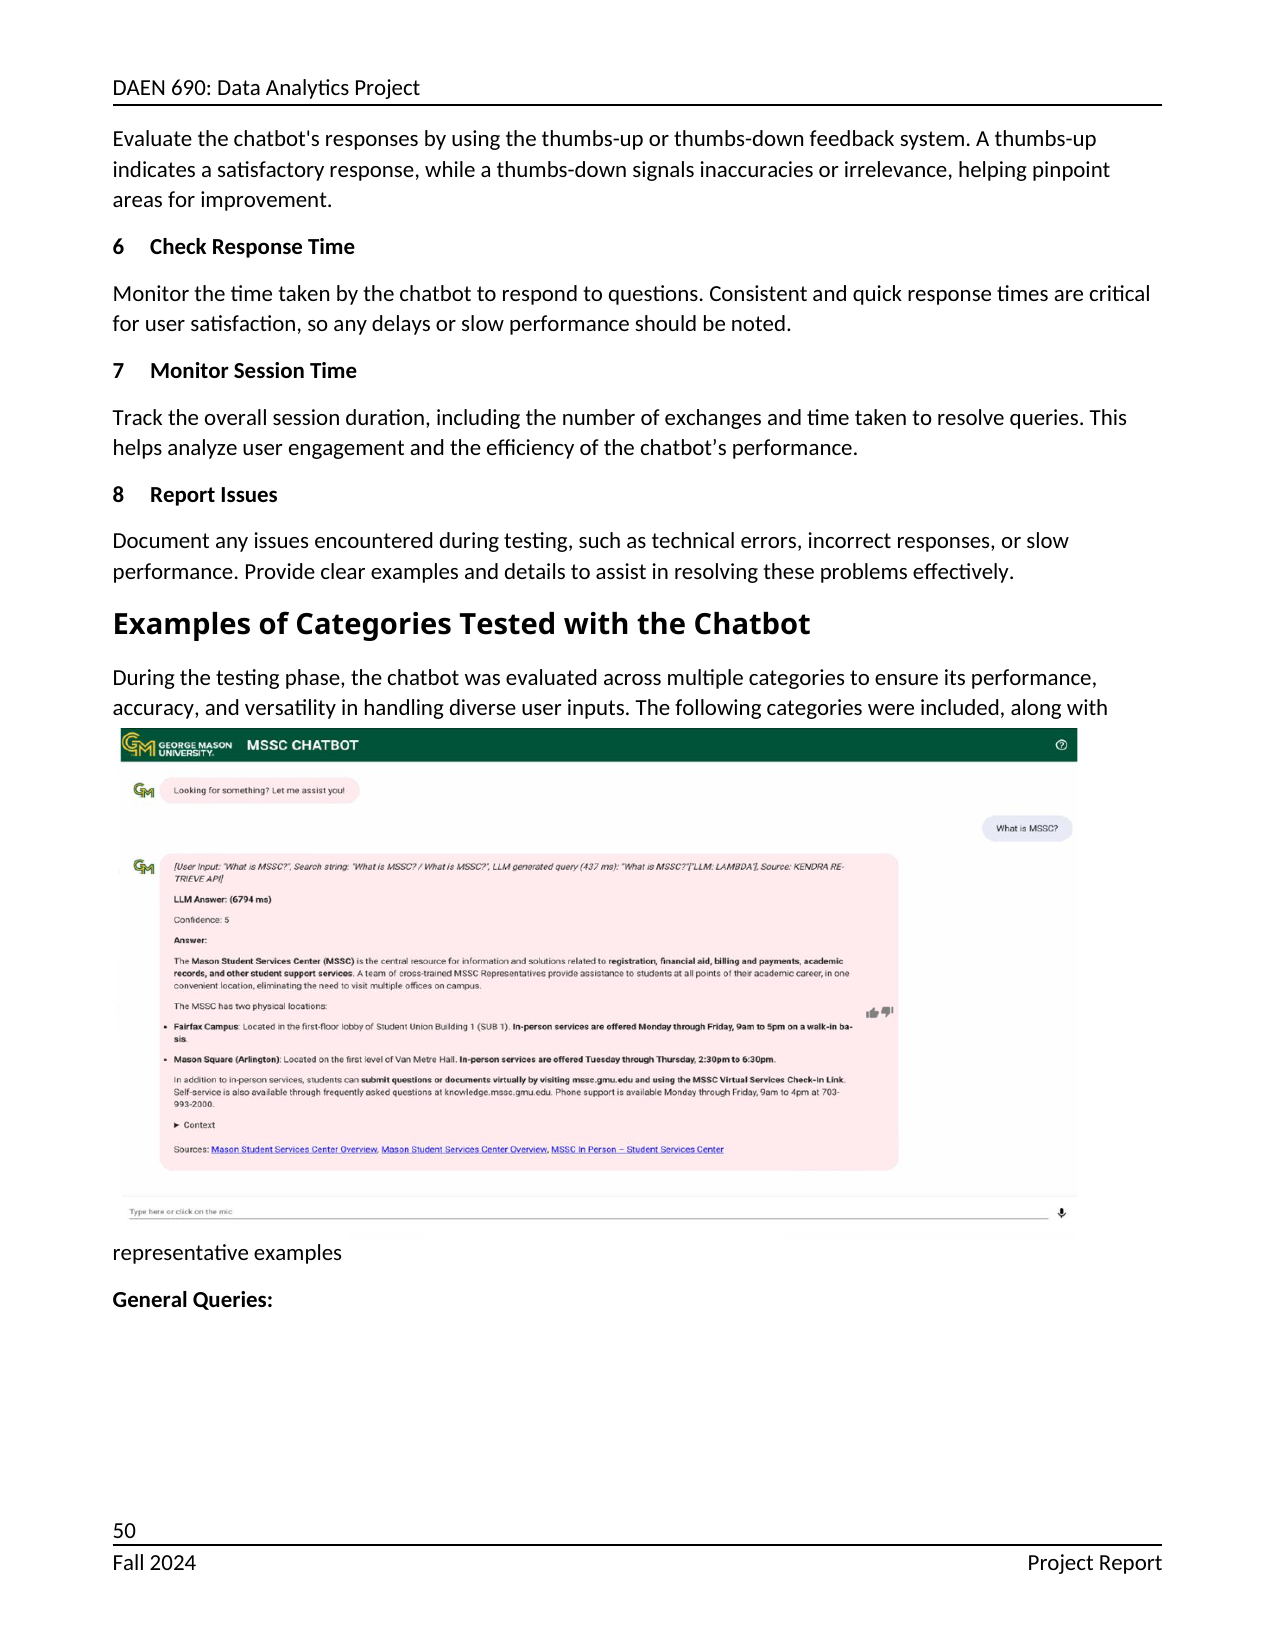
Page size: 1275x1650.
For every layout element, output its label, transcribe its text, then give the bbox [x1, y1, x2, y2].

text Monitor the time taken by the chatbot to respond to questions. Consistent and quick response times are critical for user satisfaction, so any delays or slow performance should be noted. [112, 279, 1162, 337]
text Evaluate the chatbot's responses by using the thumbs-up or thumbs-down feedback system. A thumbs-up indicates a satisfactory response, while a thumbs-down signals inaccuracies or irrelevance, helping pinpoint areas for improvement. [112, 124, 1162, 213]
text General Queries: [112, 1285, 1162, 1313]
text Examples of Categories Tested with the Chatbot [112, 604, 1162, 643]
list Report Issues [112, 480, 1162, 508]
list Check Response Time [112, 232, 1162, 260]
list Monitor Session Time [112, 356, 1162, 384]
text Track the overall session duration, including the number of exchanges and time taken to resolve queries. This helps analyze user engagement and the efficiency of the chatbot’s performance. [112, 403, 1162, 461]
picture [117, 728, 1078, 1239]
text Document any issues encountered during testing, such as technical errors, incorrect responses, or slow performance. Provide clear examples and details to assist in resolving these problems effectively. [112, 527, 1162, 585]
